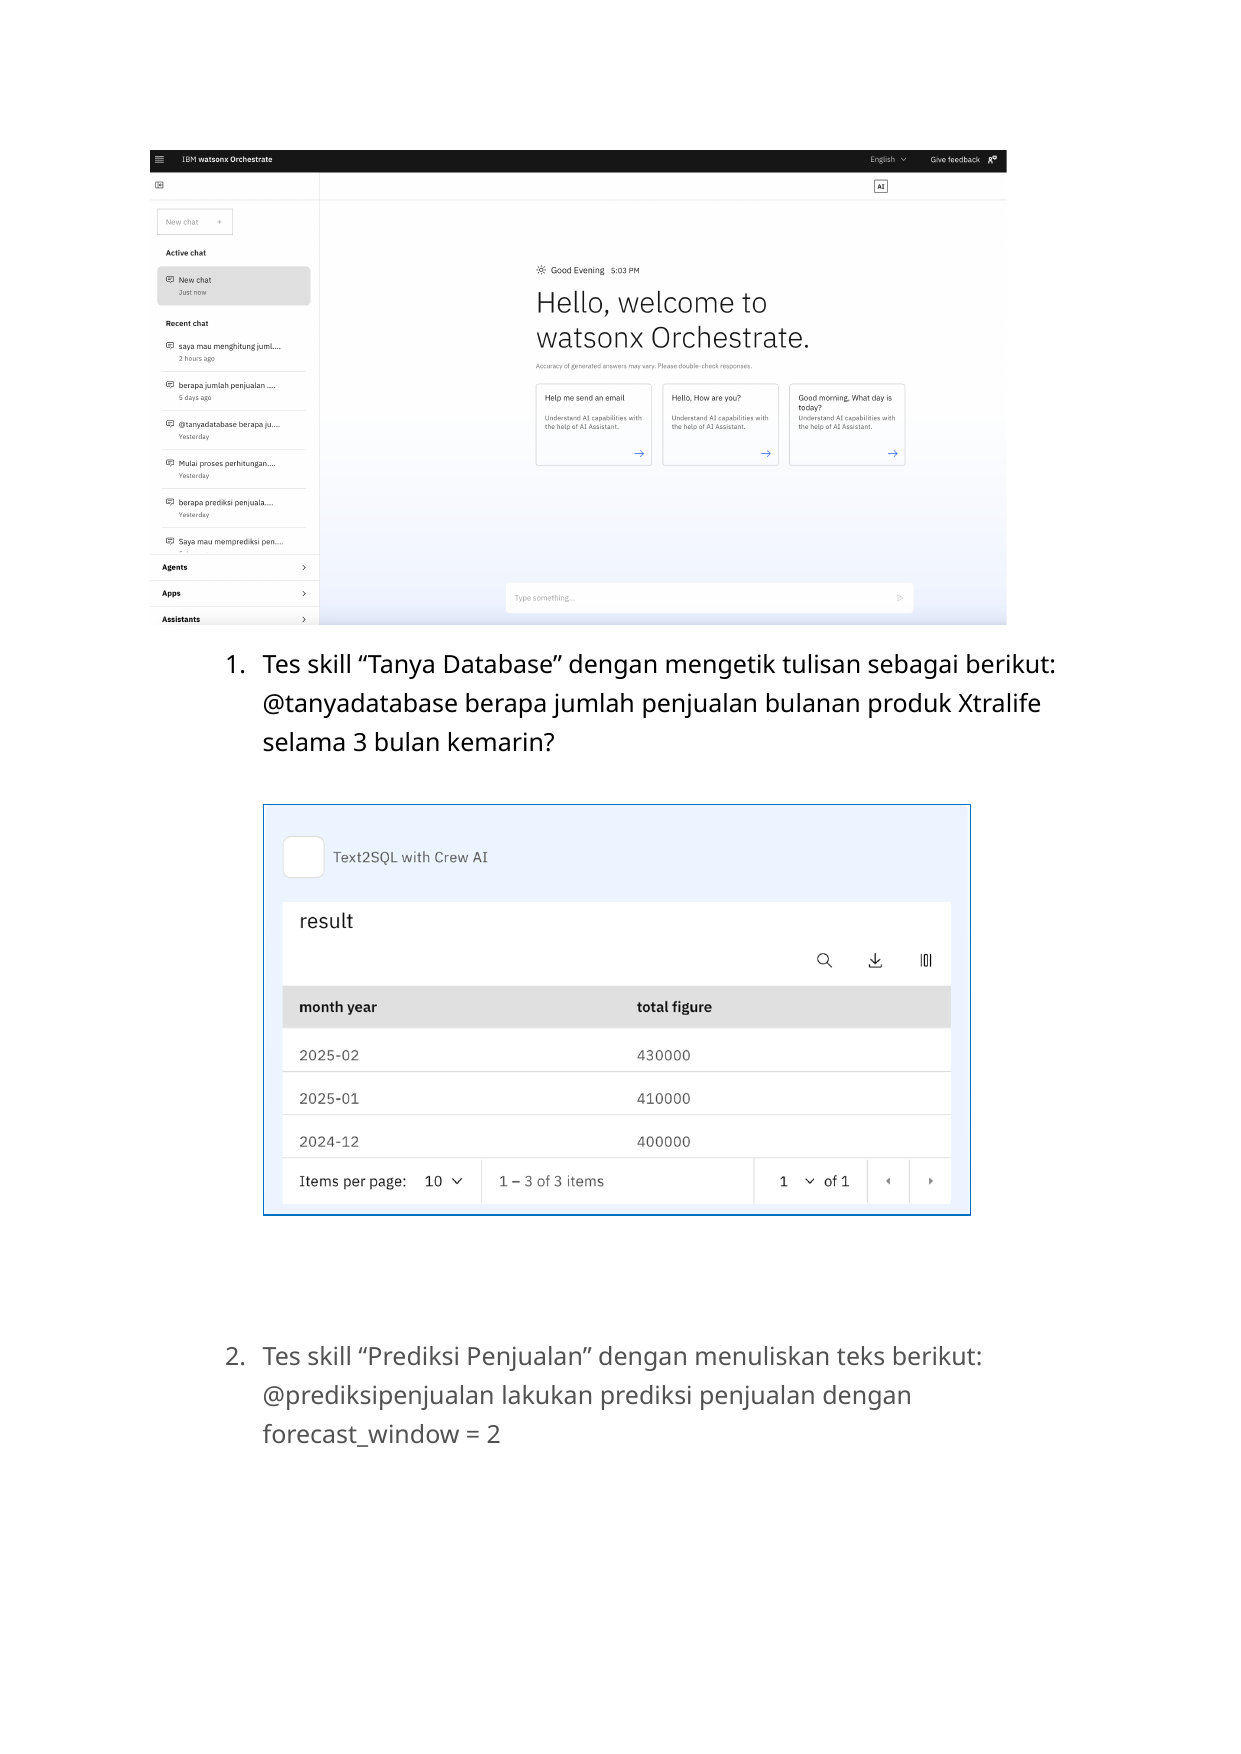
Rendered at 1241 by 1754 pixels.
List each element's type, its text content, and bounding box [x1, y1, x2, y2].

list @prediksipenjualan lakukan prediksi penjualan dengan forecast_window = 2 [262, 1378, 1090, 1451]
list Tes skill “Tanya Database” dengan mengetik tulisan sebagai berikut: [225, 647, 1090, 681]
list @tanyadatabase berapa jumlah penjualan bulanan produk Xtralife selama 3 bulan kemarin? [262, 686, 1090, 759]
list Tes skill “Prediksi Penjualan” dengan menuliskan teks berikut: [225, 1339, 1090, 1373]
picture [150, 150, 1007, 625]
picture [264, 805, 970, 1214]
